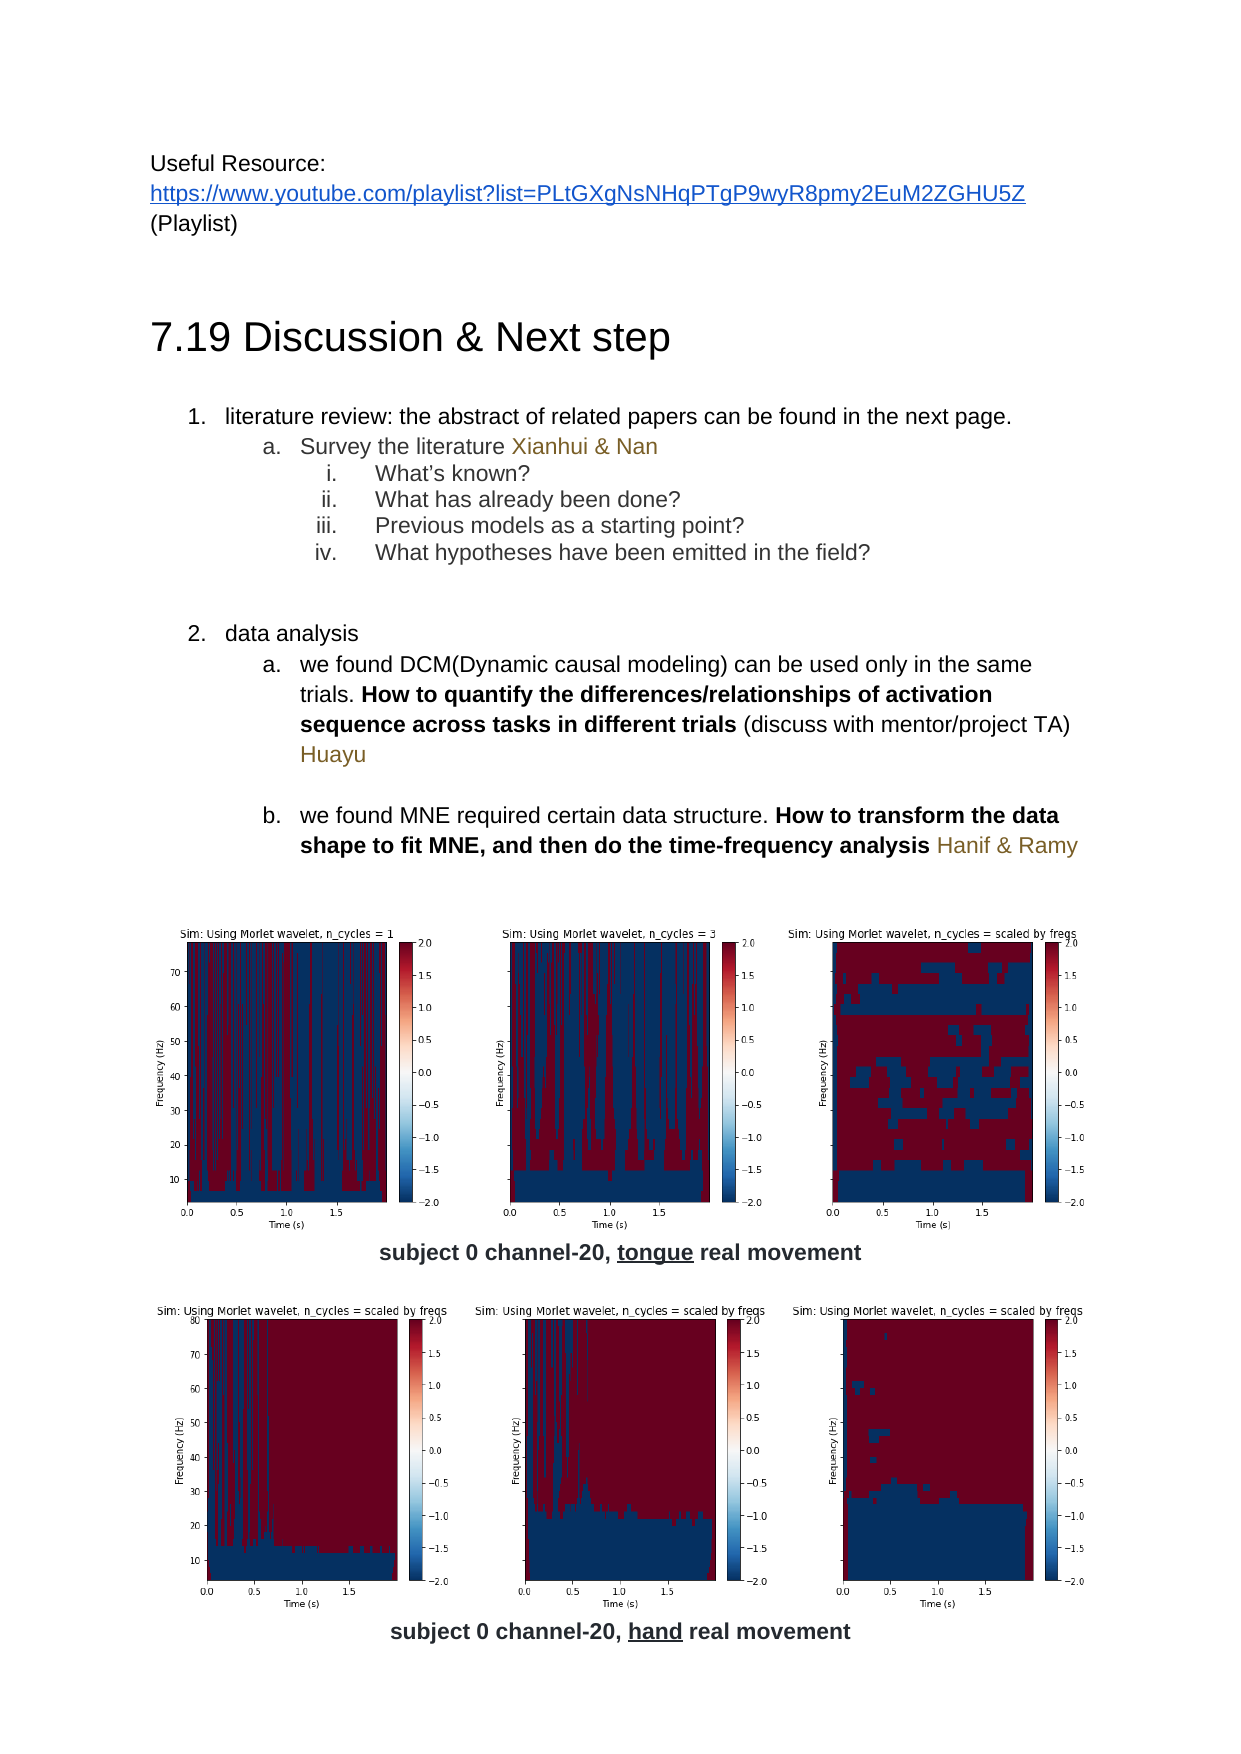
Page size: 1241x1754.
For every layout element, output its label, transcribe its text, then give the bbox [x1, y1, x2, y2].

list What has already been done? [337, 486, 1090, 512]
list What’s known? [337, 460, 1090, 486]
list What hypotheses have been emitted in the field? [337, 539, 1090, 565]
text Useful Resource: [150, 150, 1090, 176]
subtitle 7.19 Discussion & Next step [150, 312, 1090, 360]
text https://www.youtube.com/playlist?list=PLtGXgNsNHqPTgP9wyR8pmy2EuM2ZGHU5Z (Playlist) [150, 180, 1090, 237]
text subject 0 channel-20, tongue real movement [150, 1239, 1090, 1265]
text subject 0 channel-20, hand real movement [150, 1618, 1090, 1644]
picture [150, 1299, 1091, 1614]
list literature review: the abstract of related papers can be found in the next page. [187, 403, 1090, 429]
list Survey the literature Xianhui & Nan [262, 433, 1090, 460]
list Previous models as a starting point? [337, 512, 1090, 539]
list we found DCM(Dynamic causal modeling) can be used only in the same trials. How to quantify the differences/relationships of activation sequence across tasks in different trials (discuss with mentor/project TA) Huayu [262, 651, 1090, 767]
list data analysis [187, 620, 1090, 647]
list we found MNE required certain data structure. How to transform the data shape to fit MNE, and then do the time-frequency analysis Hanif & Ramy [262, 802, 1090, 858]
picture [150, 922, 1091, 1235]
